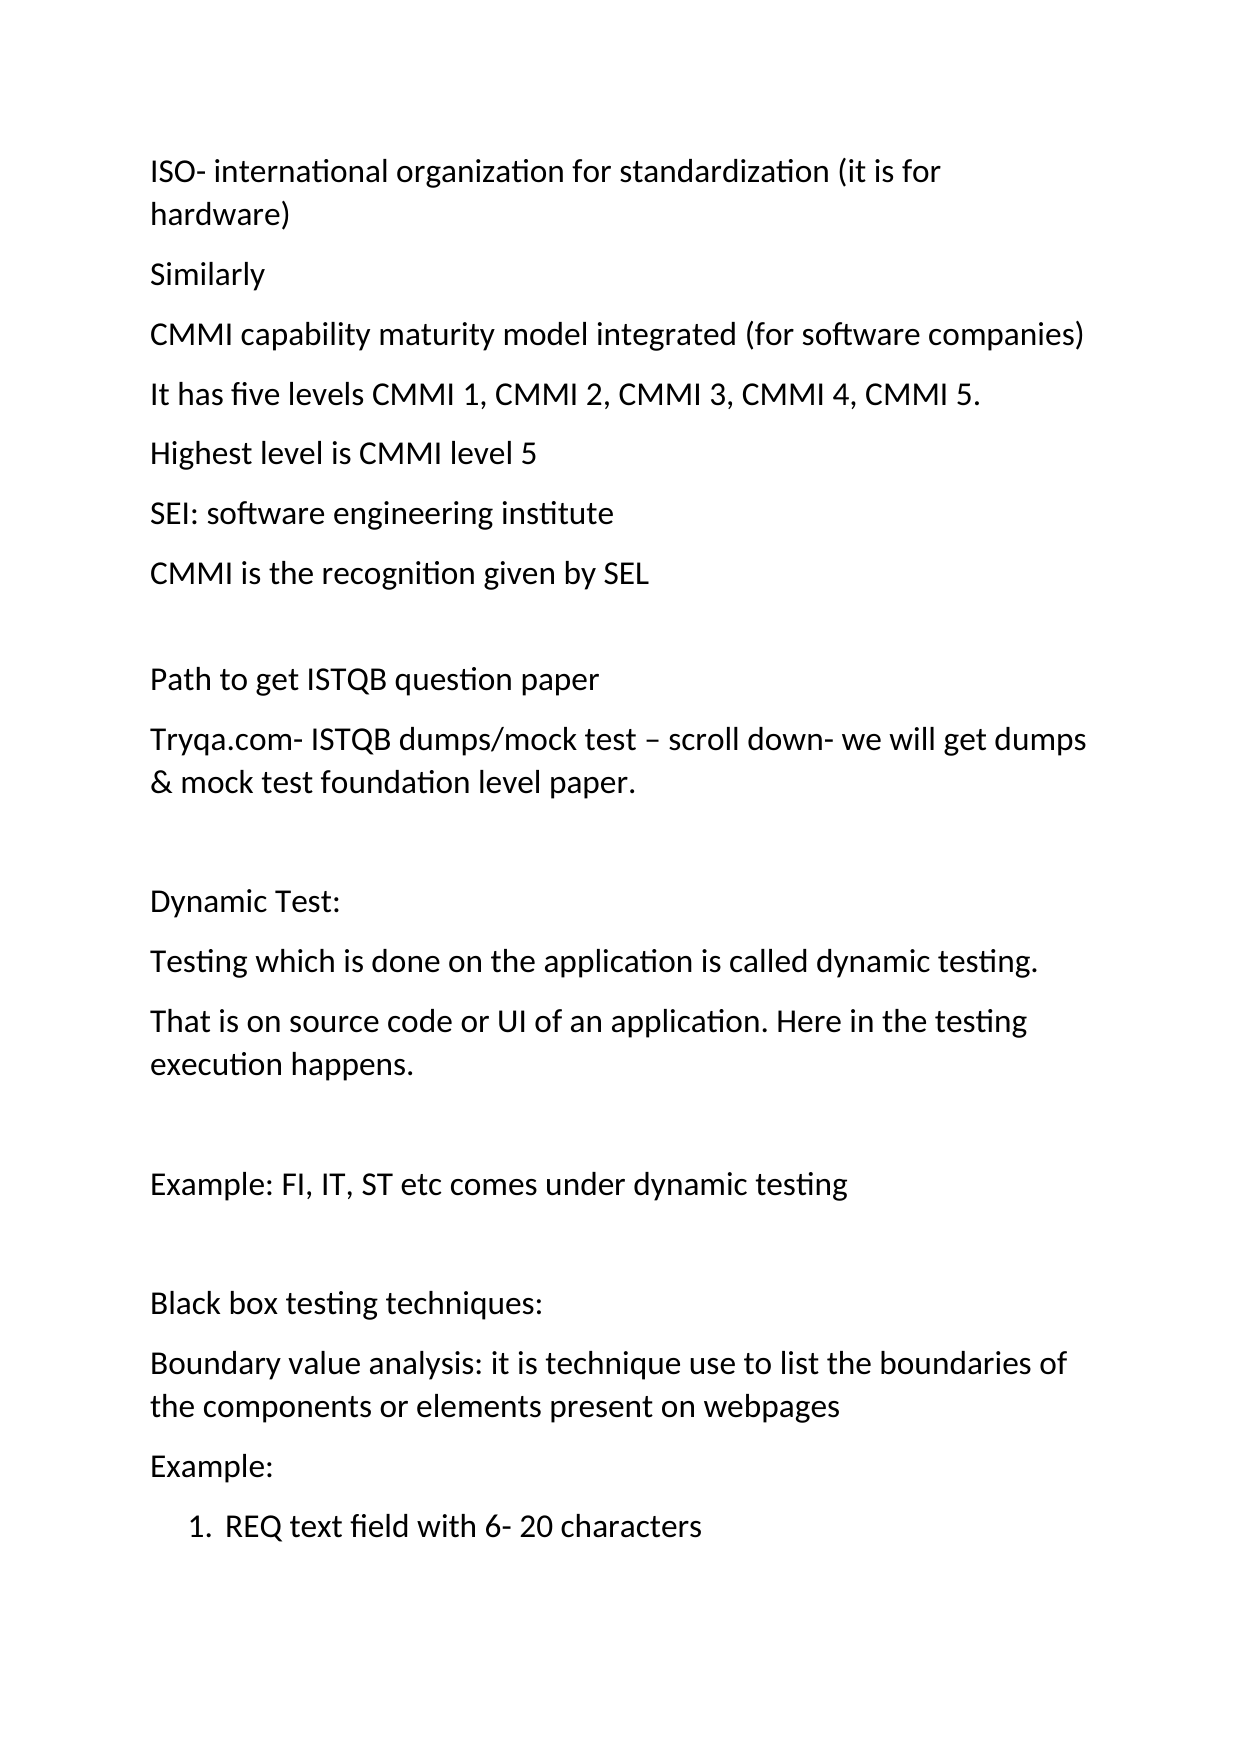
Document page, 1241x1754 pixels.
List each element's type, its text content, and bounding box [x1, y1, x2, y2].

text Highest level is CMMI level 5 [150, 432, 1090, 473]
text Example: [150, 1445, 1090, 1486]
text It has five levels CMMI 1, CMMI 2, CMMI 3, CMMI 4, CMMI 5. [150, 372, 1090, 413]
text CMMI is the recognition given by SEL [150, 552, 1090, 593]
text Similarly [150, 253, 1090, 294]
text Path to get ISTQB question paper [150, 658, 1090, 699]
text Dynamic Test: [150, 881, 1090, 921]
text ISO- international organization for standardization (it is for hardware) [150, 150, 1090, 234]
list REQ text field with 6- 20 characters [187, 1505, 1090, 1546]
text CMMI capability maturity model integrated (for software companies) [150, 313, 1090, 353]
text That is on source code or UI of an application. Here in the testing execution happens. [150, 1000, 1090, 1084]
text Boundary value analysis: it is technique use to list the boundaries of the components or elements present on webpages [150, 1342, 1090, 1426]
text Testing which is done on the application is called dynamic testing. [150, 940, 1090, 981]
text Example: FI, IT, ST etc comes under dynamic testing [150, 1163, 1090, 1203]
text SEI: software engineering institute [150, 492, 1090, 533]
text Black box testing techniques: [150, 1282, 1090, 1323]
text Tryqa.com- ISTQB dumps/mock test – scroll down- we will get dumps & mock test foundation level paper. [150, 718, 1090, 802]
